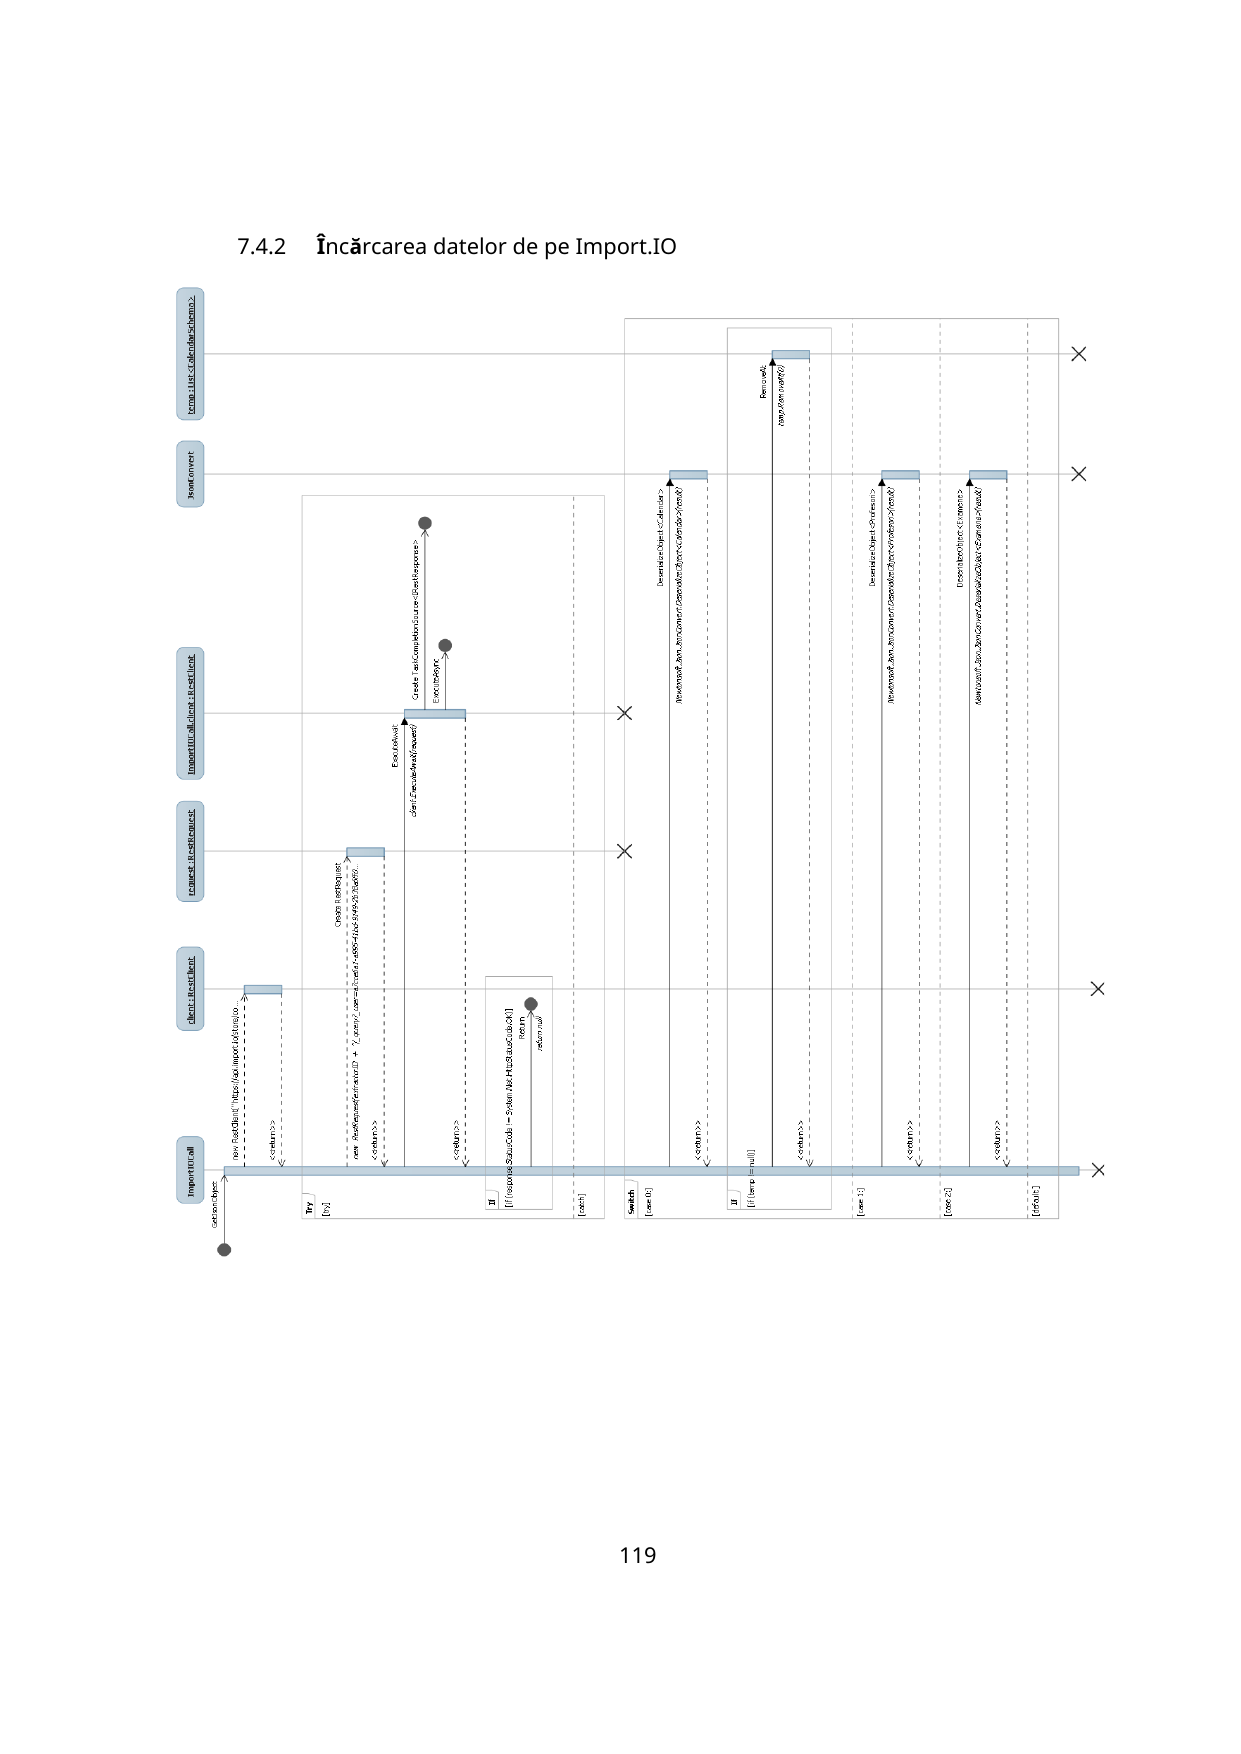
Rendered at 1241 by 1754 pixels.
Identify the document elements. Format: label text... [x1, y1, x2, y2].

picture [162, 282, 1105, 1263]
subtitle Încărcarea datelor de pe Import.IO [237, 231, 1003, 261]
